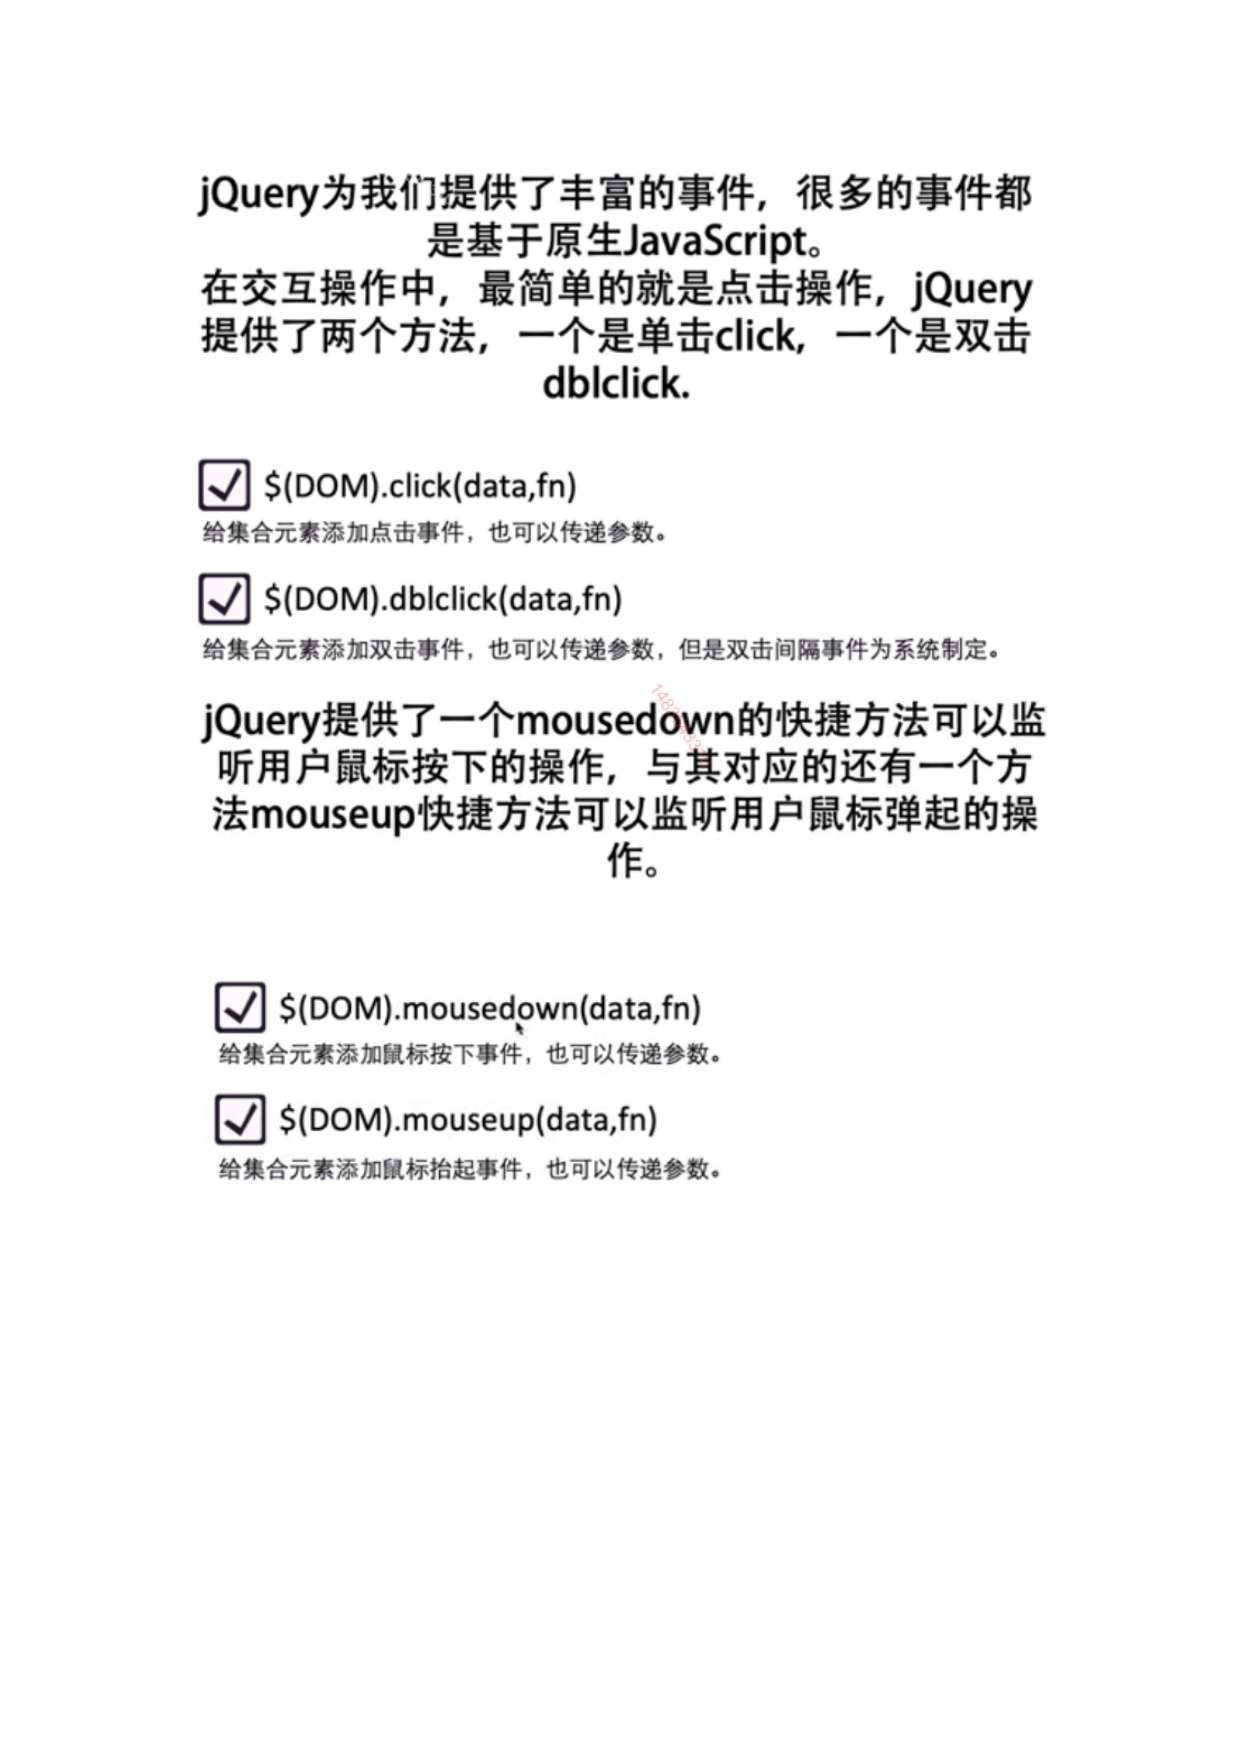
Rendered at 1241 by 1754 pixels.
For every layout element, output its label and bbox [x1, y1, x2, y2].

picture [187, 682, 1053, 1204]
picture [187, 162, 1053, 677]
